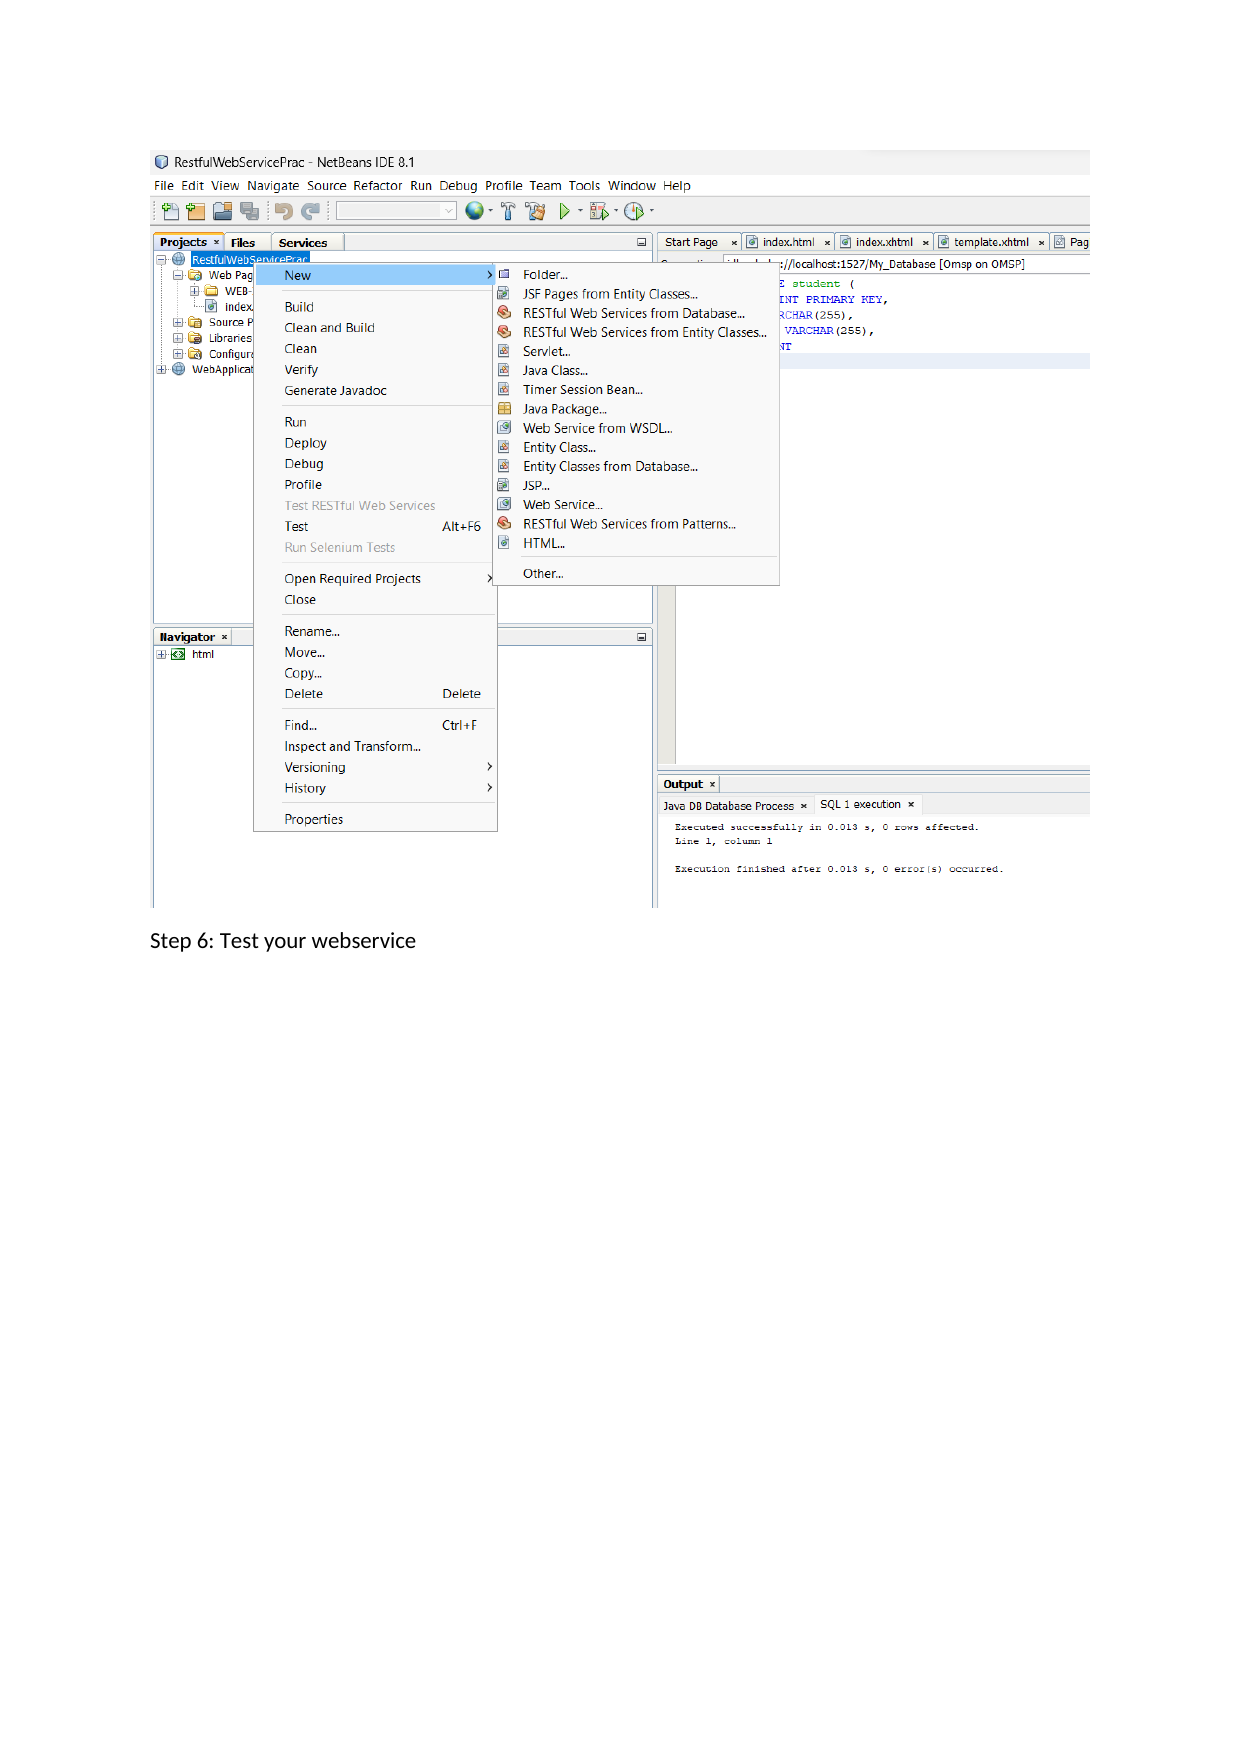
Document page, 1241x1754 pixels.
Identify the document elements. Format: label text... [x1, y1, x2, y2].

picture [150, 150, 1090, 908]
text Step 6: Test your webservice [150, 926, 1090, 954]
